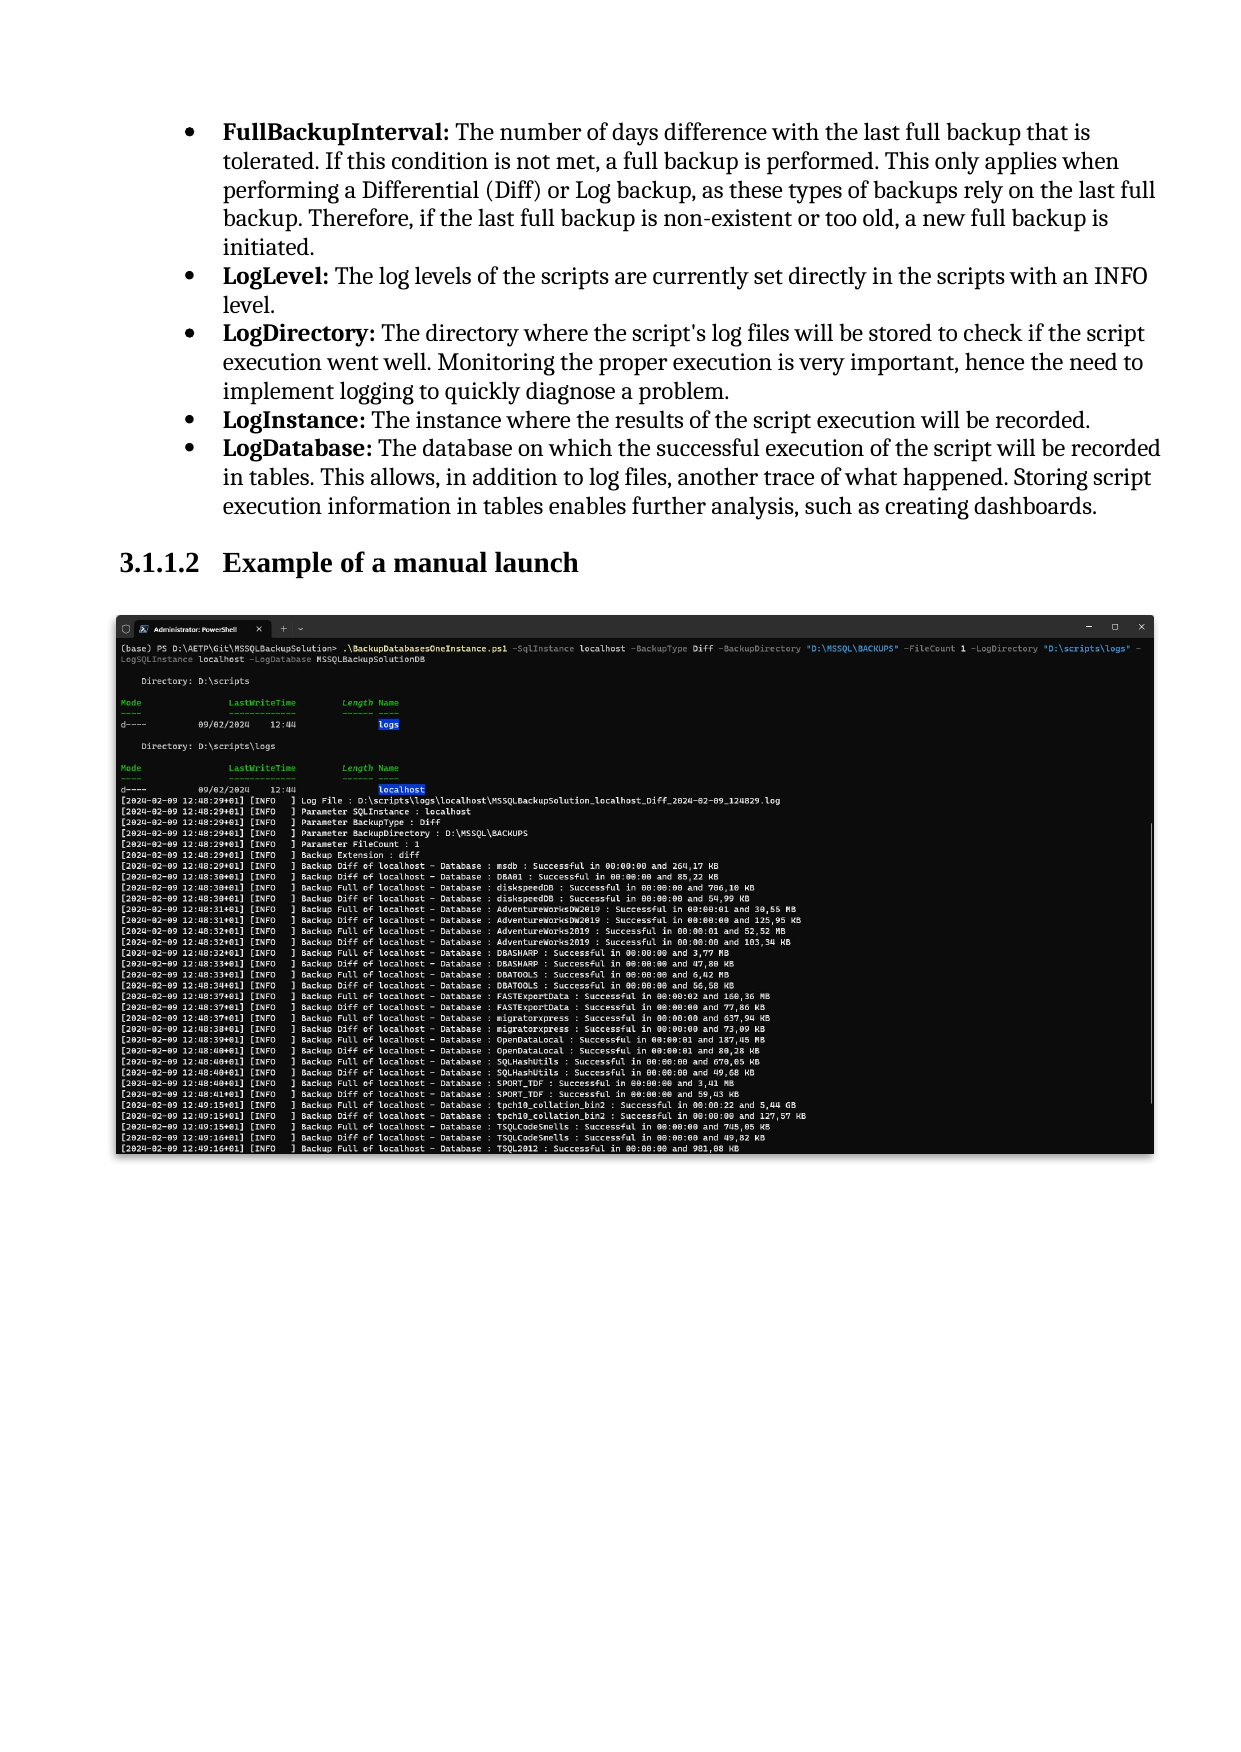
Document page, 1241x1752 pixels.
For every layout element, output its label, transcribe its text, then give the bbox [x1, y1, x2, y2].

list LogDirectory: The directory where the script's log files will be stored to check if the script execution went well. Monitoring the proper execution is very important, hence the need to implement logging to quickly diagnose a problem. [185, 319, 1165, 406]
subtitle Example of a manual launch [119, 546, 1165, 579]
list LogLevel: The log levels of the scripts are currently set directly in the scripts with an INFO level. [185, 262, 1165, 319]
list LogInstance: The instance where the results of the script execution will be recorded. [185, 406, 1165, 434]
list FullBackupInterval: The number of days difference with the last full backup that is tolerated. If this condition is not met, a full backup is performed. This only applies when performing a Differential (Diff) or Log backup, as these types of backups rely on the last full backup. Therefore, if the last full backup is non-existent or too old, a new full backup is initiated. [185, 118, 1165, 262]
picture [116, 615, 1154, 1154]
list LogDatabase: The database on which the successful execution of the script will be recorded in tables. This allows, in addition to log files, another trace of what happened. Storing script execution information in tables enables further analysis, such as creating dashboards. [185, 434, 1165, 521]
